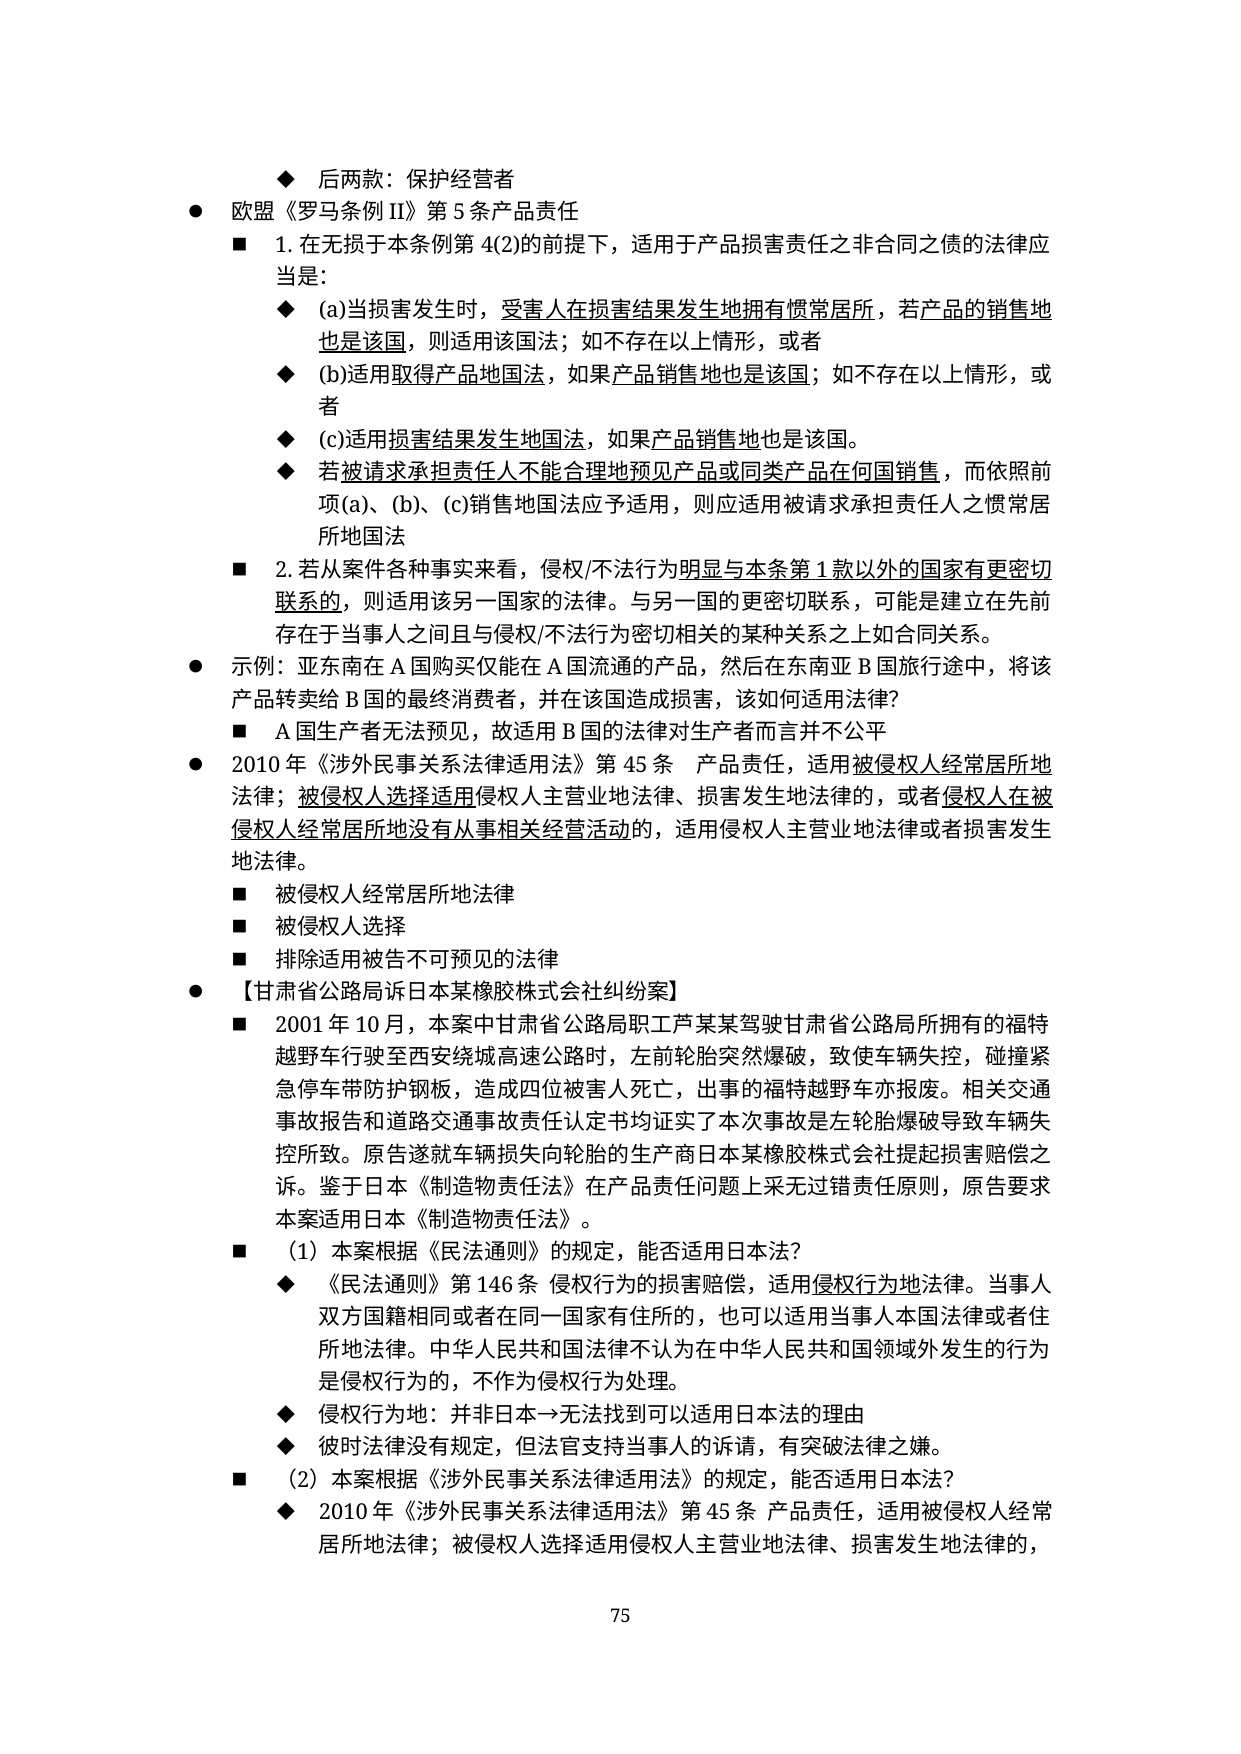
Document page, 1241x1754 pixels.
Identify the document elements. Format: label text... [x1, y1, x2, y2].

list （1）本案根据《民法通则》的规定，能否适用日本法？ [231, 1234, 1053, 1266]
list (b)适用取得产品地国法，如果产品销售地也是该国；如不存在以上情形，或者 [275, 356, 1053, 421]
list 欧盟《罗马条例II》第5条产品责任 [187, 194, 1053, 226]
list （2）本案根据《涉外民事关系法律适用法》的规定，能否适用日本法？ [231, 1461, 1053, 1494]
list 2. 若从案件各种事实来看，侵权/不法行为明显与本条第1款以外的国家有更密切联系的，则适用该另一国家的法律。与另一国的更密切联系，可能是建立在先前存在于当事人之间且与侵权/不法行为密切相关的某种关系之上如合同关系。 [231, 551, 1053, 649]
list (a)当损害发生时，受害人在损害结果发生地拥有惯常居所，若产品的销售地也是该国，则适用该国法；如不存在以上情形，或者 [275, 291, 1053, 356]
list 侵权行为地：并非日本→无法找到可以适用日本法的理由 [275, 1396, 1053, 1429]
list 被侵权人选择 [231, 909, 1053, 941]
list 《民法通则》第146条 侵权行为的损害赔偿，适用侵权行为地法律。当事人双方国籍相同或者在同一国家有住所的，也可以适用当事人本国法律或者住所地法律。中华人民共和国法律不认为在中华人民共和国领域外发生的行为是侵权行为的，不作为侵权行为处理。 [275, 1266, 1053, 1396]
list 排除适用被告不可预见的法律 [231, 941, 1053, 974]
list 被侵权人经常居所地法律 [231, 876, 1053, 909]
list 【甘肃省公路局诉日本某橡胶株式会社纠纷案】 [187, 974, 1053, 1006]
list 彼时法律没有规定，但法官支持当事人的诉请，有突破法律之嫌。 [275, 1429, 1053, 1461]
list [275, 1494, 1053, 1559]
list 示例：亚东南在A国购买仅能在A国流通的产品，然后在东南亚B国旅行途中，将该产品转卖给B国的最终消费者，并在该国造成损害，该如何适用法律？ [187, 649, 1053, 714]
list A国生产者无法预见，故适用B国的法律对生产者而言并不公平 [231, 714, 1053, 746]
list (c)适用损害结果发生地国法，如果产品销售地也是该国。 [275, 421, 1053, 454]
list 若被请求承担责任人不能合理地预见产品或同类产品在何国销售，而依照前项(a)、(b)、(c)销售地国法应予适用，则应适用被请求承担责任人之惯常居所地国法 [275, 454, 1053, 551]
list 2001年10月，本案中甘肃省公路局职工芦某某驾驶甘肃省公路局所拥有的福特越野车行驶至西安绕城高速公路时，左前轮胎突然爆破，致使车辆失控，碰撞紧急停车带防护钢板，造成四位被害人死亡，出事的福特越野车亦报废。相关交通事故报告和道路交通事故责任认定书均证实了本次事故是左轮胎爆破导致车辆失控所致。原告遂就车辆损失向轮胎的生产商日本某橡胶株式会社提起损害赔偿之诉。鉴于日本《制造物责任法》在产品责任问题上采无过错责任原则，原告要求本案适用日本《制造物责任法》。 [231, 1006, 1053, 1234]
list 2010年《涉外民事关系法律适用法》第45条 产品责任，适用被侵权人经常居所地法律；被侵权人选择适用侵权人主营业地法律、损害发生地法律的，或者侵权人在被侵权人经常居所地没有从事相关经营活动的，适用侵权人主营业地法律或者损害发生地法律。 [187, 746, 1053, 876]
list 1. 在无损于本条例第4(2)的前提下，适用于产品损害责任之非合同之债的法律应当是： [231, 226, 1053, 291]
list 后两款：保护经营者 [275, 161, 1053, 194]
